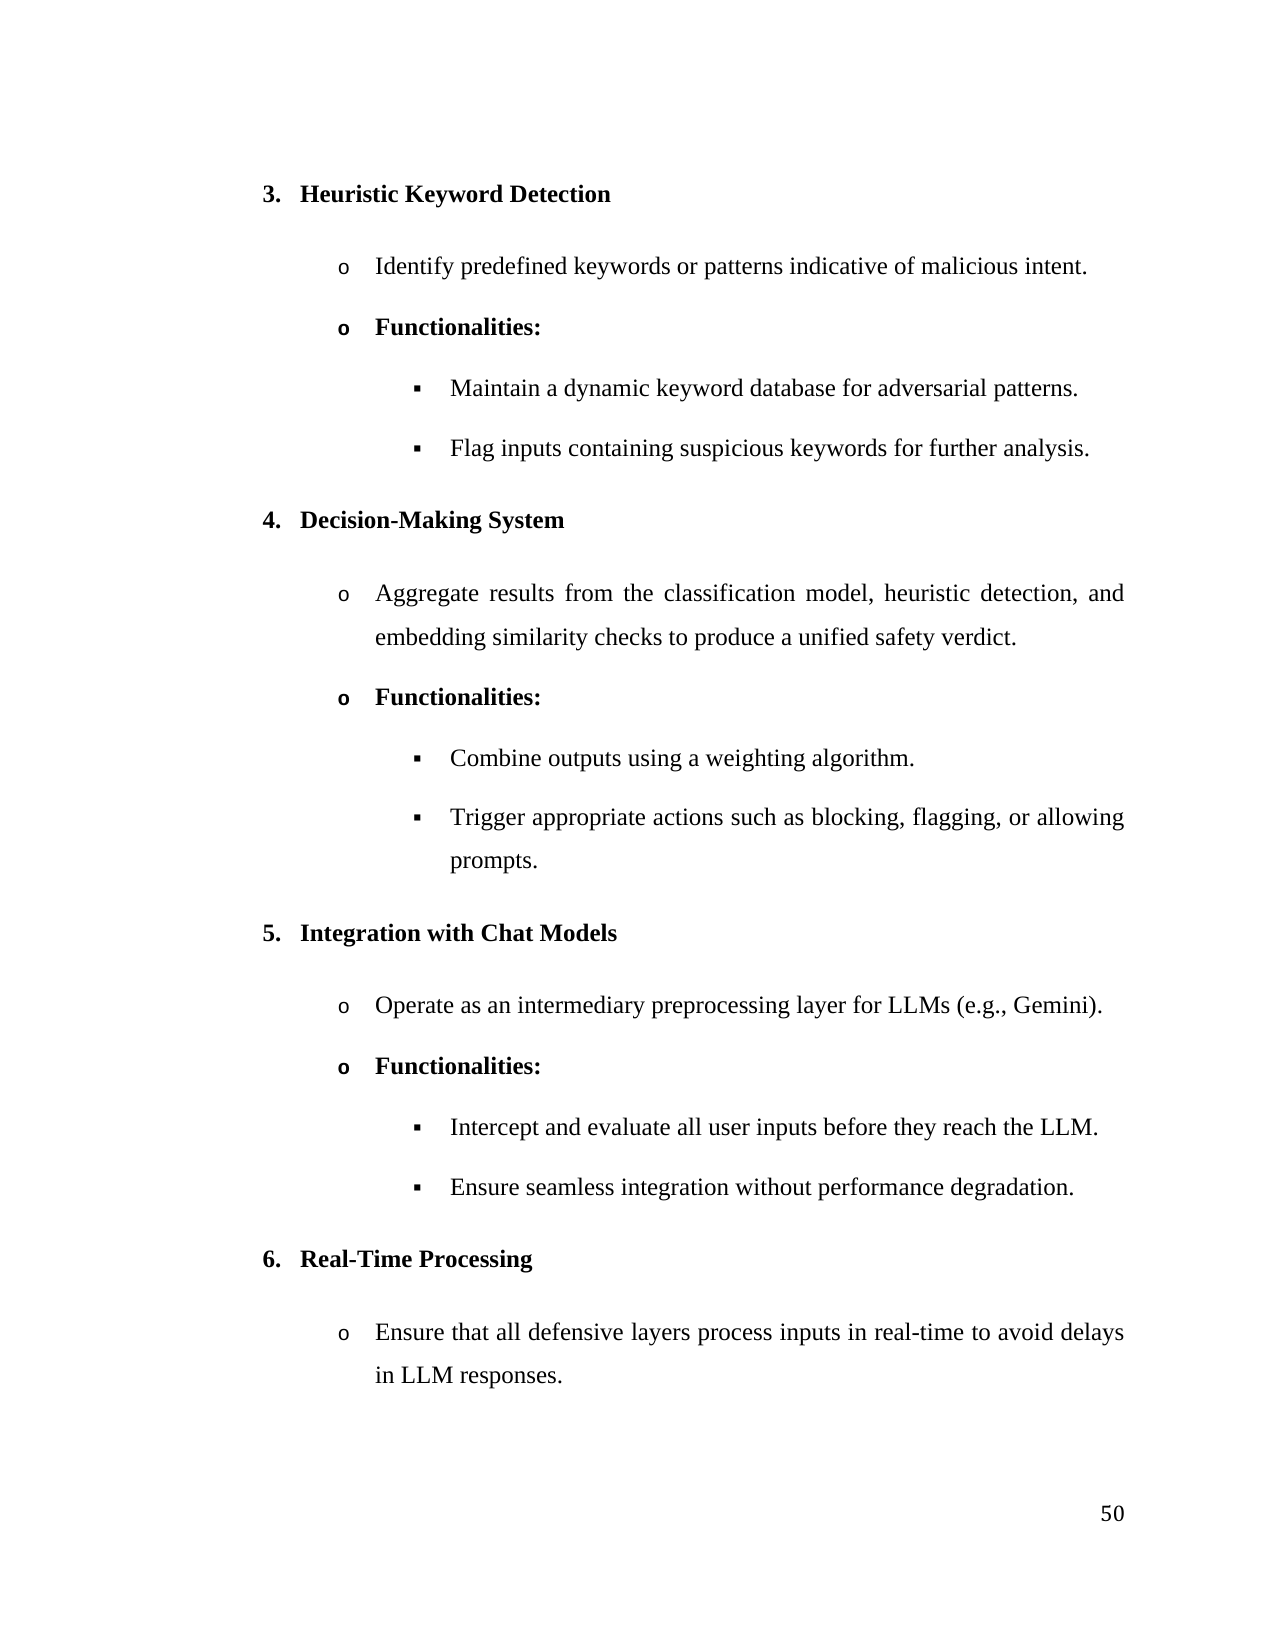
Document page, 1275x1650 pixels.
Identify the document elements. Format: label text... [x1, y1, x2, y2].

list Trigger appropriate actions such as blocking, flagging, or allowing prompts. [412, 802, 1125, 874]
list Identify predefined keywords or patterns indicative of malicious intent. [337, 251, 1125, 281]
list Functionalities: [337, 682, 1125, 711]
list Ensure seamless integration without performance degradation. [412, 1172, 1125, 1201]
list Combine outputs using a weighting algorithm. [412, 743, 1125, 771]
list Aggregate results from the classification model, heuristic detection, and embedding similarity checks to produce a unified safety verdict. [337, 578, 1125, 651]
list Maintain a dynamic keyword database for adversarial patterns. [412, 373, 1125, 402]
list Intercept and evaluate all user inputs before they reach the LLM. [412, 1112, 1125, 1141]
list Real-Time Processing [262, 1244, 1125, 1273]
list Flag inputs containing suspicious keywords for further analysis. [412, 433, 1125, 462]
list Operate as an intermediary preprocessing layer for LLMs (e.g., Gemini). [337, 990, 1125, 1020]
list Decision-Making System [262, 506, 1125, 534]
list Functionalities: [337, 1051, 1125, 1081]
list Integration with Chat Models [262, 918, 1125, 947]
list Heuristic Keyword Detection [262, 179, 1125, 208]
list Ensure that all defensive layers process inputs in real-time to avoid delays in LLM responses. [337, 1317, 1125, 1389]
list Functionalities: [337, 312, 1125, 342]
